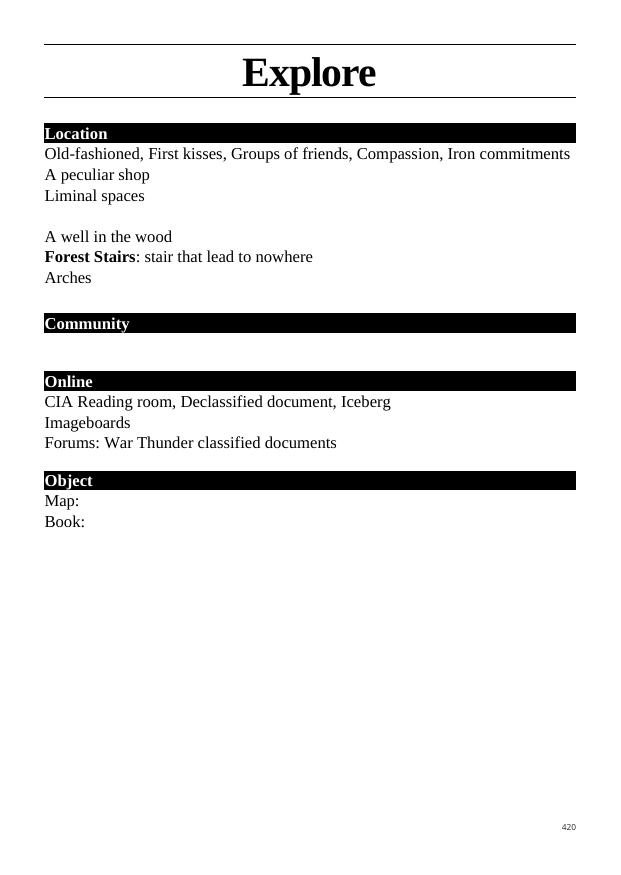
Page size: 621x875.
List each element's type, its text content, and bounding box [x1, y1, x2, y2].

text CIA Reading room, Declassified document, Iceberg [44, 392, 576, 411]
text A peculiar shop [44, 165, 576, 184]
text Forums: War Thunder classified documents [44, 433, 576, 452]
subtitle Online [44, 371, 576, 391]
subtitle Community [44, 313, 576, 333]
text Imageboards [44, 413, 576, 432]
text Liminal spaces [44, 185, 576, 204]
text Map: [44, 491, 576, 510]
text Old-fashioned, First kisses, Groups of friends, Compassion, Iron commitments [44, 144, 576, 163]
subtitle Object [44, 471, 576, 490]
text Explore [44, 45, 576, 97]
text Arches [44, 268, 576, 287]
text A well in the wood [44, 227, 576, 246]
subtitle Location [44, 123, 576, 143]
text Book: [44, 512, 576, 531]
text Forest Stairs: stair that lead to nowhere [44, 247, 576, 266]
